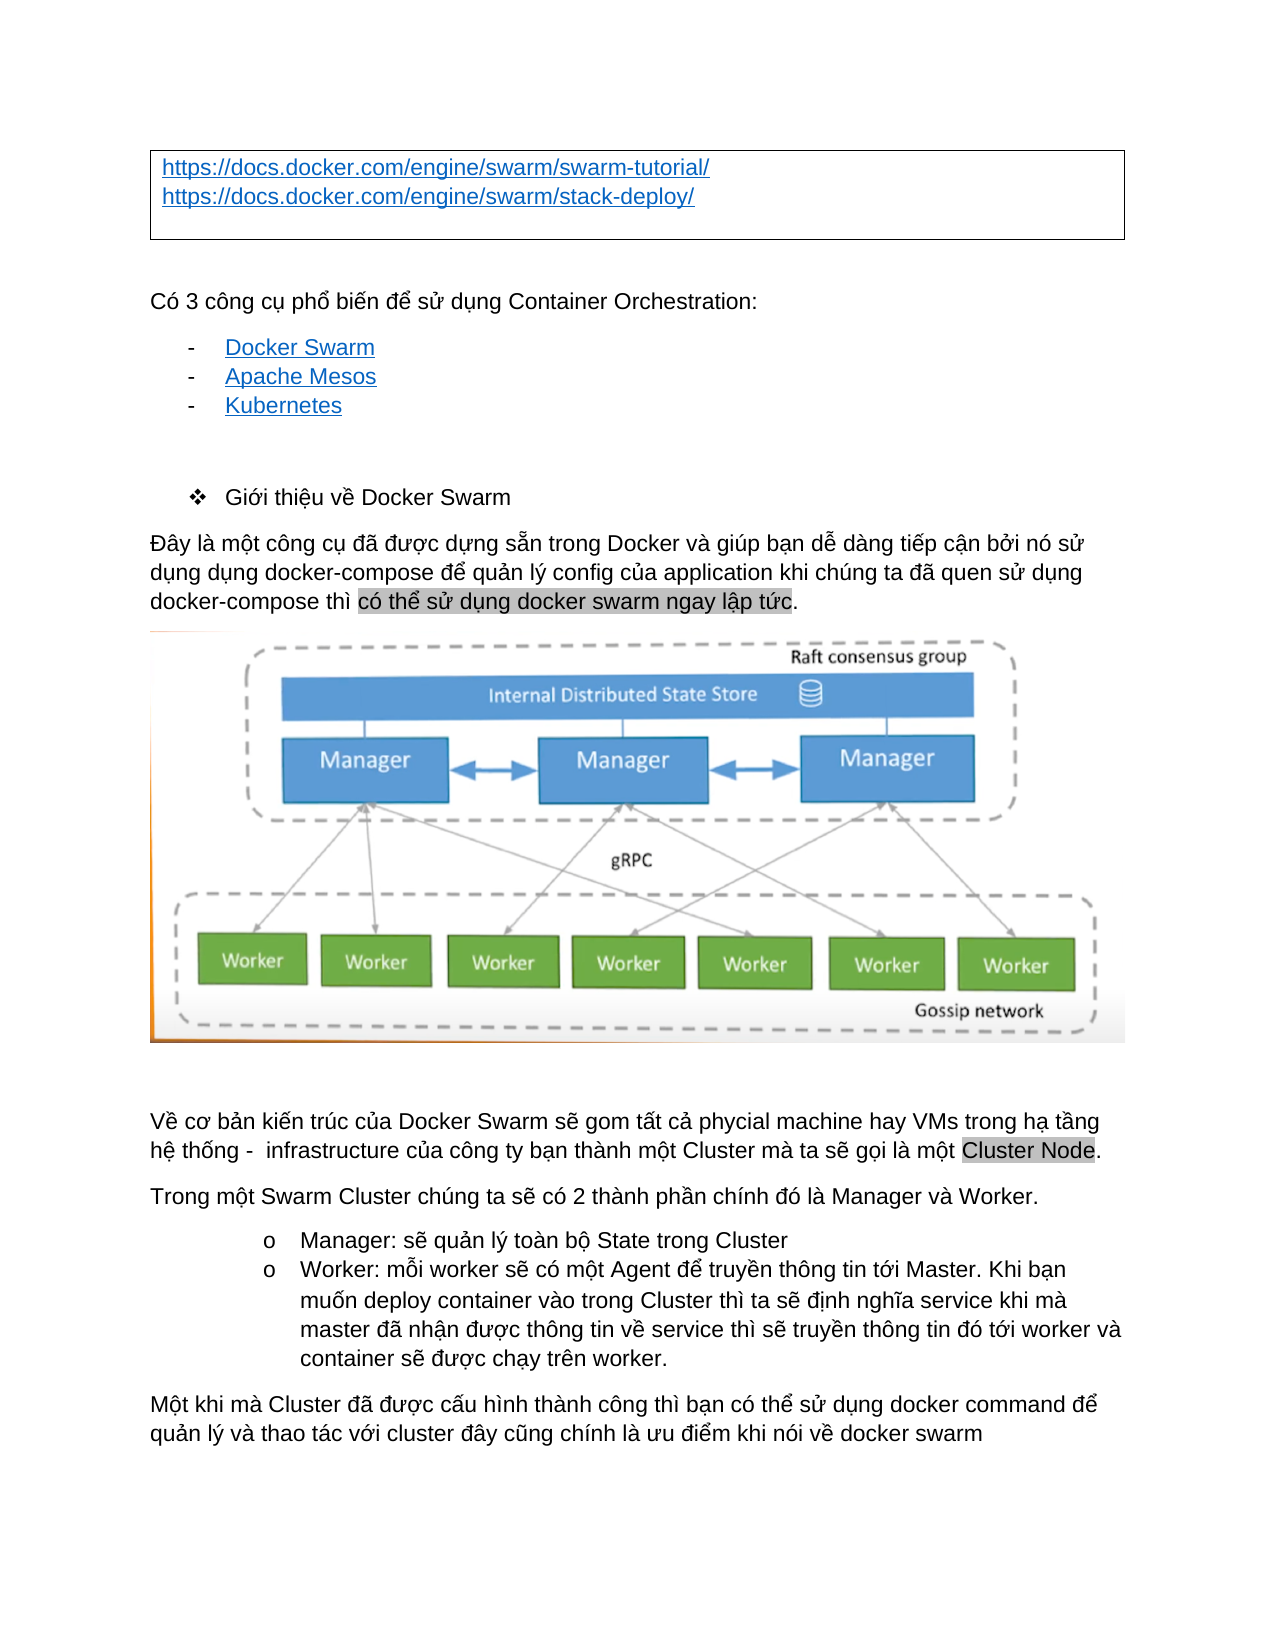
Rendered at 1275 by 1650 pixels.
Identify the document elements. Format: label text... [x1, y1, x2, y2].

list Apache Mesos [187, 360, 1125, 389]
list Docker Swarm [187, 331, 1125, 360]
list Kubernetes [187, 389, 1125, 419]
list Giới thiệu về Docker Swarm [187, 481, 1125, 510]
list Manager: sẽ quản lý toàn bộ State trong Cluster [262, 1226, 1125, 1255]
picture [150, 631, 1125, 1043]
text Về cơ bản kiến trúc của Docker Swarm sẽ gom tất cả phycial machine hay VMs trong hạ tầng hệ thống - infrastructure của công ty bạn thành một Cluster mà ta sẽ gọi là một Cluster Node. [150, 1105, 1125, 1163]
text Đây là một công cụ đã được dựng sẵn trong Docker và giúp bạn dễ dàng tiếp cận bởi nó sử dụng dụng docker-compose để quản lý config của application khi chúng ta đã quen sử dụng docker-compose thì có thể sử dụng docker swarm ngay lập tức. [150, 527, 1125, 614]
text Một khi mà Cluster đã được cấu hình thành công thì bạn có thể sử dụng docker command để quản lý và thao tác với cluster đây cũng chính là ưu điểm khi nói về docker swarm [150, 1388, 1125, 1447]
text Có 3 công cụ phổ biến để sử dụng Container Orchestration: [150, 285, 1125, 314]
list Worker: mỗi worker sẽ có một Agent để truyền thông tin tới Master. Khi bạn muốn deploy container vào trong Cluster thì ta sẽ định nghĩa service khi mà master đã nhận được thông tin về service thì sẽ truyền thông tin đó tới worker và container sẽ được chạy trên worker. [262, 1255, 1125, 1372]
text Trong một Swarm Cluster chúng ta sẽ có 2 thành phần chính đó là Manager và Worker. [150, 1180, 1125, 1209]
table_header https://docs.docker.com/engine/swarm/swarm-tutorial/ https://docs.docker.com/engine/swarm/stack-deploy/ [151, 151, 1124, 238]
